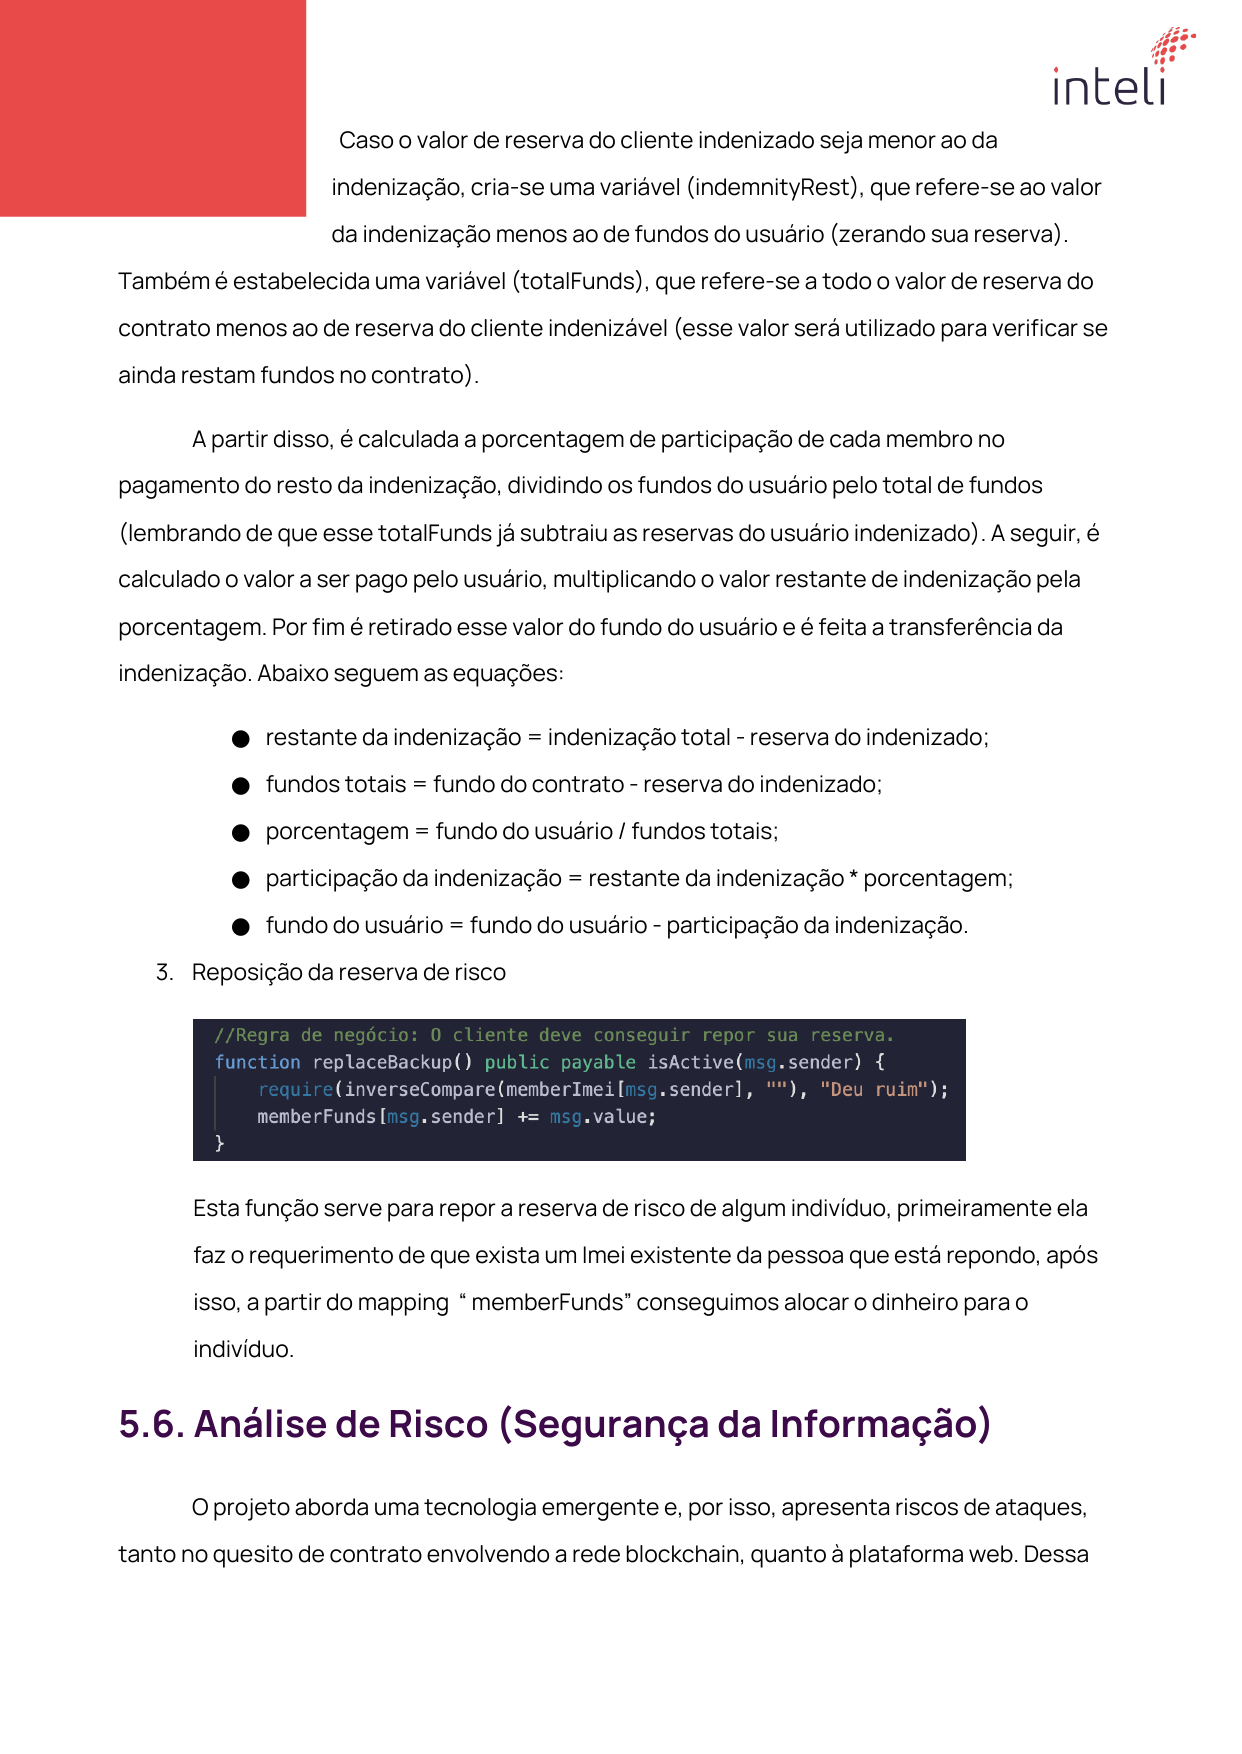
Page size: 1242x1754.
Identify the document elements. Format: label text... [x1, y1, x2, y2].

subtitle Caso o valor de reserva do cliente indenizado seja menor ao da indenização, cria-se uma variável (indemnityRest), que refere-se ao valor da indenização menos ao de fundos do usuário (zerando sua reserva). Também é estabelecida uma variável (totalFunds), que refere-se a todo o valor de reserva do contrato menos ao de reserva do cliente indenizável (esse valor será utilizado para verificar se ainda restam fundos no contrato). [118, 124, 1123, 390]
picture [0, 0, 307, 217]
list Reposição da reserva de risco [156, 956, 1123, 987]
list participação da indenização = restante da indenização * porcentagem; [231, 862, 1123, 893]
subtitle 5.6. Análise de Risco (Segurança da Informação) [118, 1397, 1123, 1448]
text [118, 1491, 1123, 1569]
text Esta função serve para repor a reserva de risco de algum indivíduo, primeiramente ela faz o requerimento de que exista um Imei existente da pessoa que está repondo, após isso, a partir do mapping “ memberFunds” conseguimos alocar o dinheiro para o indivíduo. [193, 1192, 1123, 1365]
list fundo do usuário = fundo do usuário - participação da indenização. [231, 909, 1123, 940]
picture [1054, 27, 1197, 105]
list restante da indenização = indenização total - reserva do indenizado; [231, 721, 1123, 752]
text A partir disso, é calculada a porcentagem de participação de cada membro no pagamento do resto da indenização, dividindo os fundos do usuário pelo total de fundos (lembrando de que esse totalFunds já subtraiu as reservas do usuário indenizado). A seguir, é calculado o valor a ser pago pelo usuário, multiplicando o valor restante de indenização pela porcentagem. Por fim é retirado esse valor do fundo do usuário e é feita a transferência da indenização. Abaixo seguem as equações: [118, 422, 1123, 689]
list fundos totais = fundo do contrato - reserva do indenizado; [231, 768, 1123, 799]
list porcentagem = fundo do usuário / fundos totais; [231, 815, 1123, 846]
picture [193, 1019, 966, 1161]
